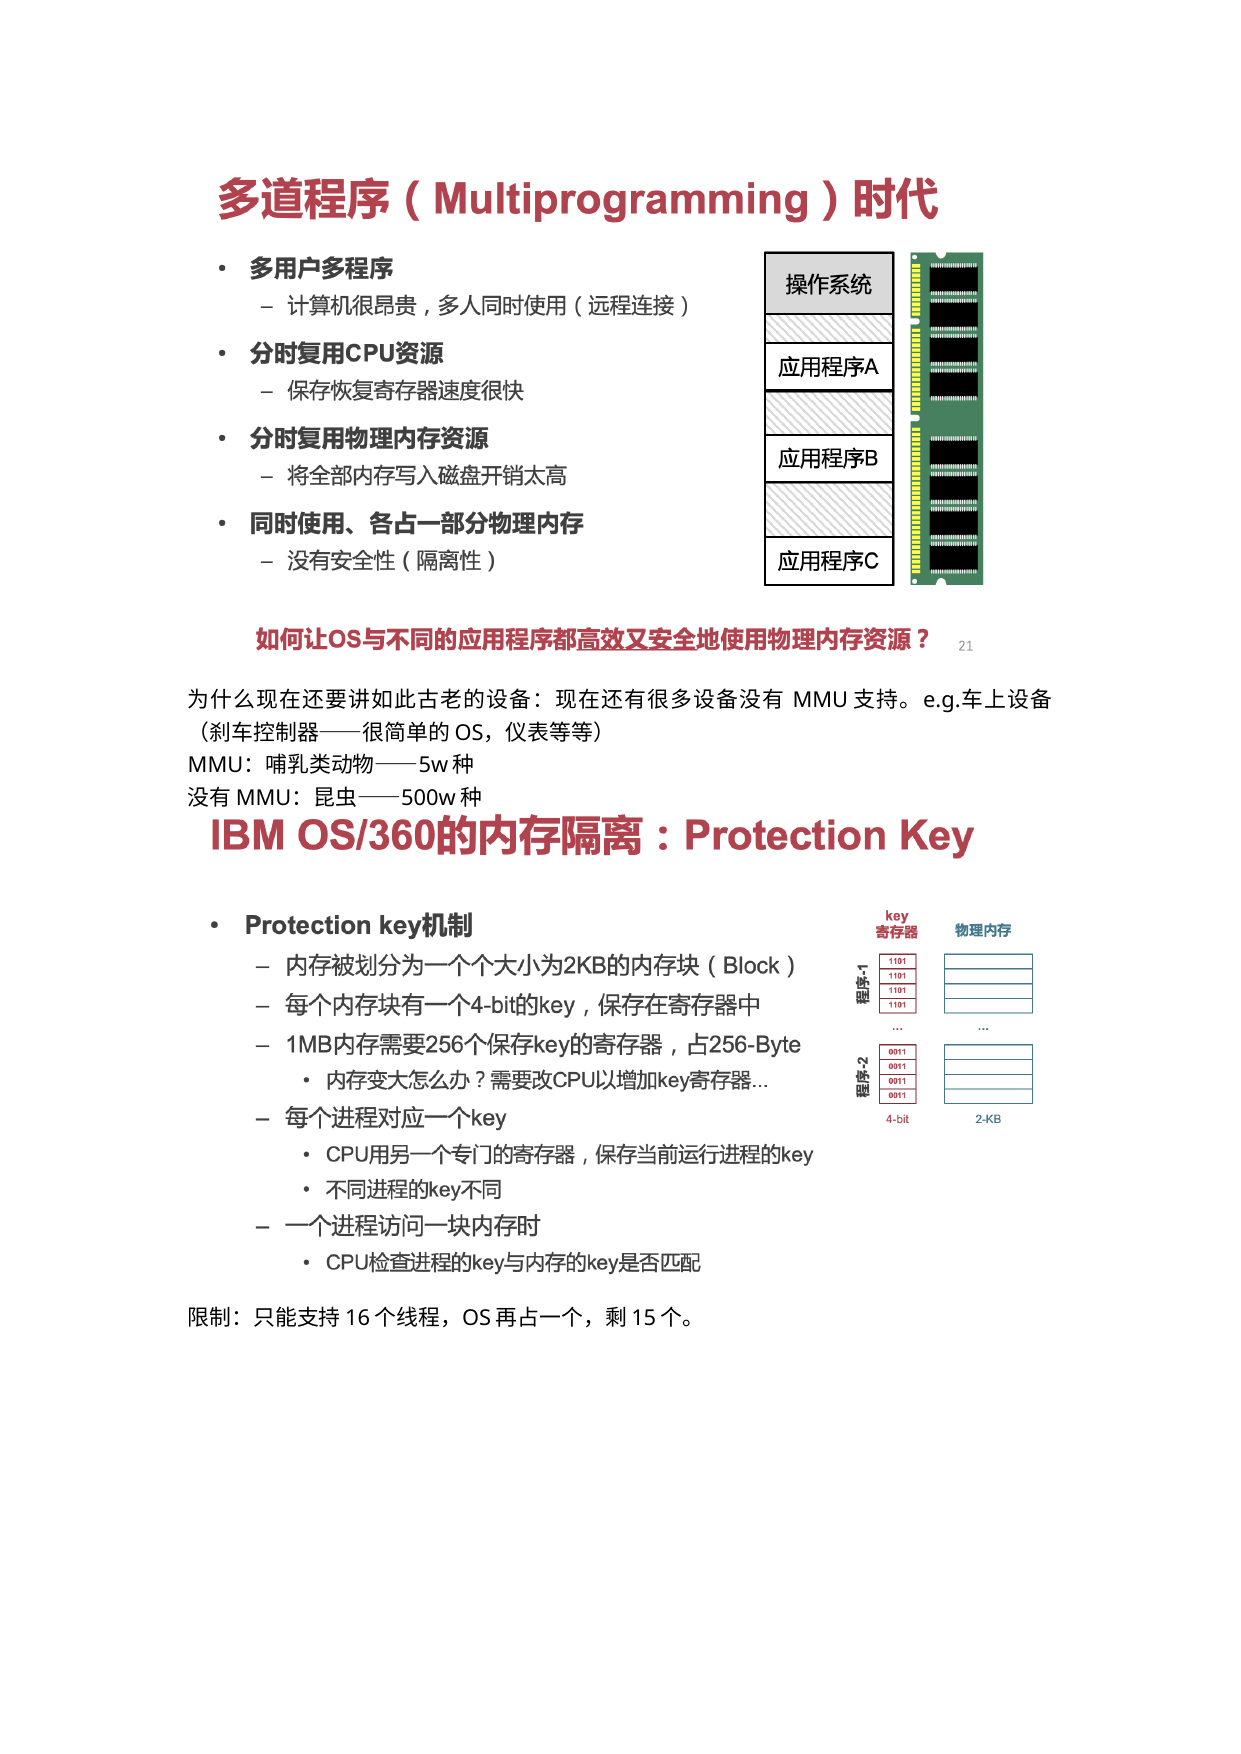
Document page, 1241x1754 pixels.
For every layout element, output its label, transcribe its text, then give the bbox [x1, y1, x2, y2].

text MMU：哺乳类动物——5w种 [187, 747, 1053, 779]
text 限制：只能支持16个线程，OS再占一个，剩15个。 [187, 1299, 1053, 1332]
text 没有MMU：昆虫——500w种 [187, 779, 1053, 812]
text 为什么现在还要讲如此古老的设备：现在还有很多设备没有MMU支持。e.g.车上设备（刹车控制器——很简单的OS，仪表等等） [187, 682, 1053, 747]
picture [187, 162, 1002, 660]
picture [187, 812, 1053, 1299]
